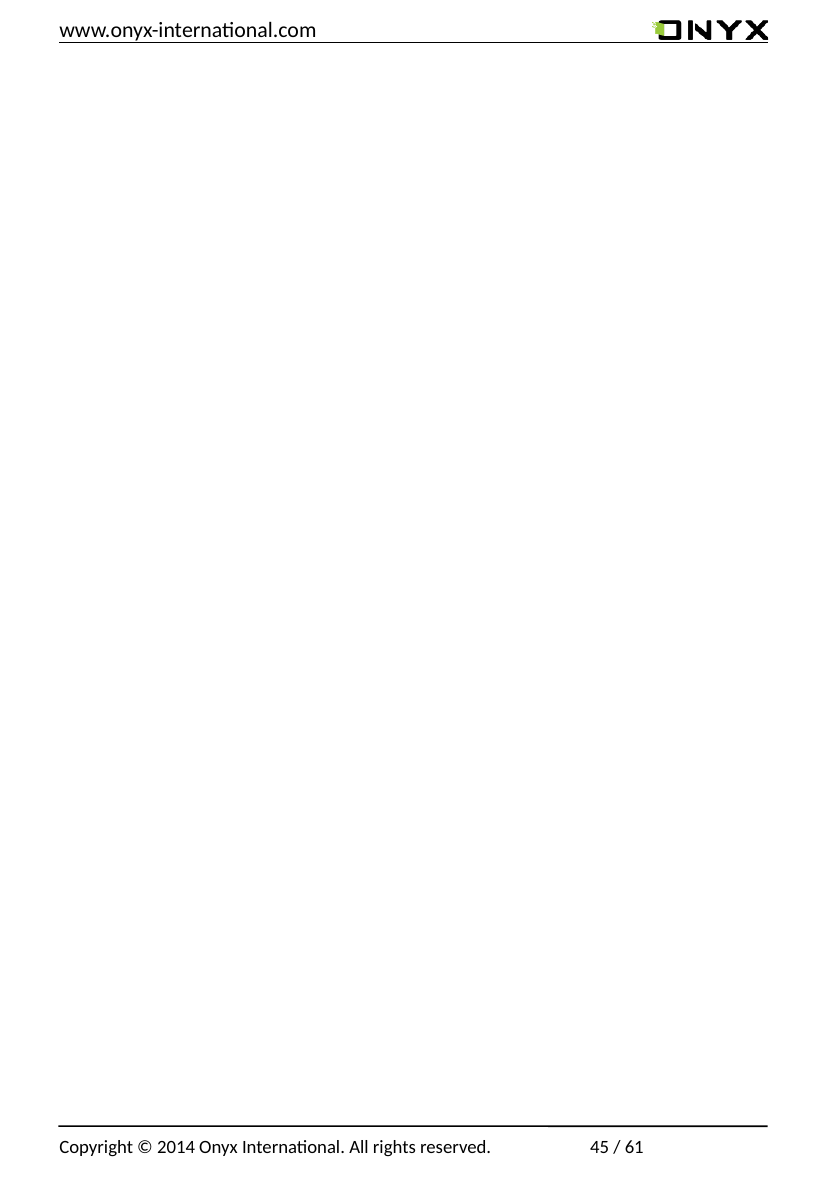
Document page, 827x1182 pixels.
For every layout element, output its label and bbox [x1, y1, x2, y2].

picture [652, 20, 769, 40]
